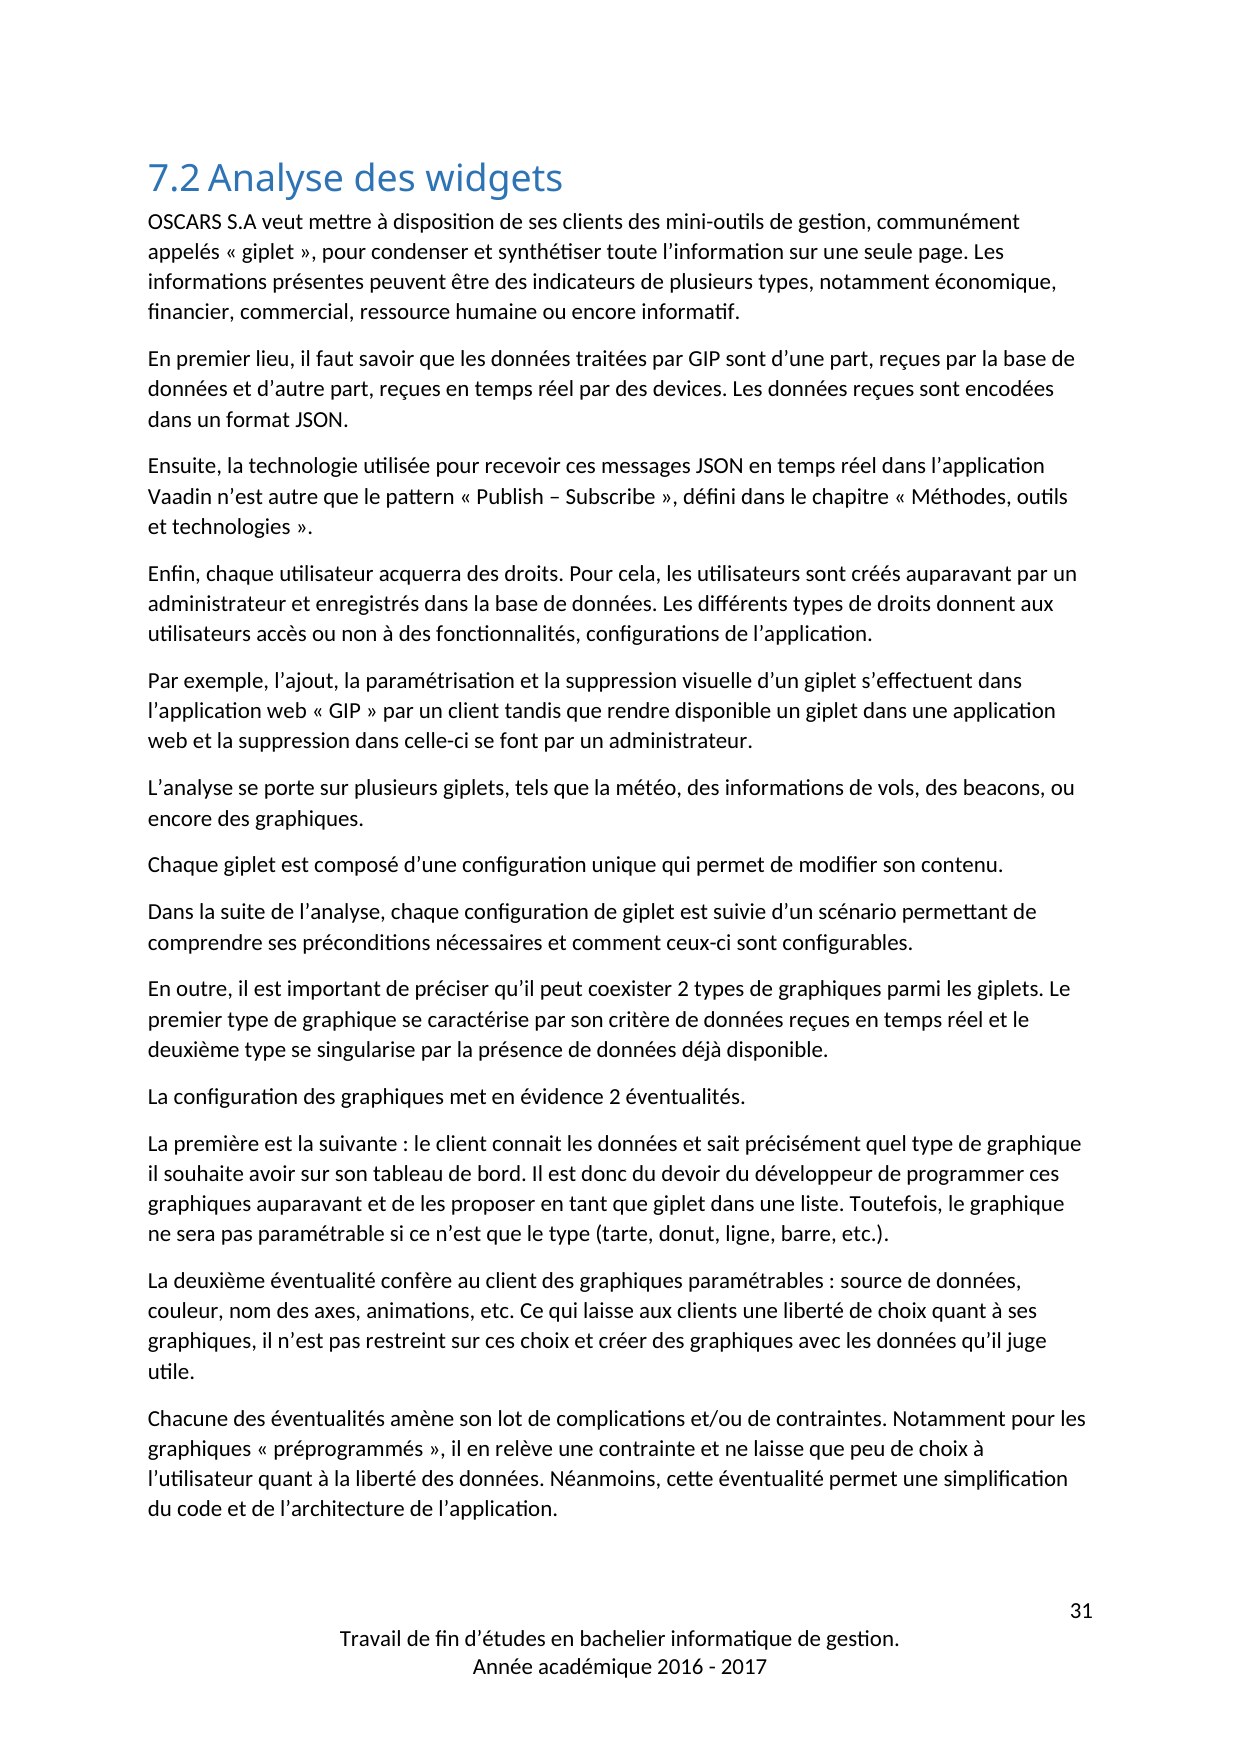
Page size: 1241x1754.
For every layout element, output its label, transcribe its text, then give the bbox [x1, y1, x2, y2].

text Dans la suite de l’analyse, chaque configuration de giplet est suivie d’un scénario permettant de comprendre ses préconditions nécessaires et comment ceux-ci sont configurables. [148, 897, 1093, 956]
text La première est la suivante : le client connait les données et sait précisément quel type de graphique il souhaite avoir sur son tableau de bord. Il est donc du devoir du développeur de programmer ces graphiques auparavant et de les proposer en tant que giplet dans une liste. Toutefois, le graphique ne sera pas paramétrable si ce n’est que le type (tarte, donut, ligne, barre, etc.). [148, 1129, 1093, 1247]
text En outre, il est important de préciser qu’il peut coexister 2 types de graphiques parmi les giplets. Le premier type de graphique se caractérise par son critère de données reçues en temps réel et le deuxième type se singularise par la présence de données déjà disponible. [148, 974, 1093, 1063]
text Par exemple, l’ajout, la paramétrisation et la suppression visuelle d’un giplet s’effectuent dans l’application web « GIP » par un client tandis que rendre disponible un giplet dans une application web et la suppression dans celle-ci se font par un administrateur. [148, 666, 1093, 755]
text Ensuite, la technologie utilisée pour recevoir ces messages JSON en temps réel dans l’application Vaadin n’est autre que le pattern « Publish – Subscribe », défini dans le chapitre « Méthodes, outils et technologies ». [148, 452, 1093, 540]
text La configuration des graphiques met en évidence 2 éventualités. [148, 1082, 1093, 1110]
text La deuxième éventualité confère au client des graphiques paramétrables : source de données, couleur, nom des axes, animations, etc. Ce qui laisse aux clients une liberté de choix quant à ses graphiques, il n’est pas restreint sur ces choix et créer des graphiques avec les données qu’il juge utile. [148, 1266, 1093, 1385]
text Enfin, chaque utilisateur acquerra des droits. Pour cela, les utilisateurs sont créés auparavant par un administrateur et enregistrés dans la base de données. Les différents types de droits donnent aux utilisateurs accès ou non à des fonctionnalités, configurations de l’application. [148, 559, 1093, 647]
text Chaque giplet est composé d’une configuration unique qui permet de modifier son contenu. [148, 851, 1093, 879]
text En premier lieu, il faut savoir que les données traitées par GIP sont d’une part, reçues par la base de données et d’autre part, reçues en temps réel par des devices. Les données reçues sont encodées dans un format JSON. [148, 344, 1093, 433]
text L’analyse se porte sur plusieurs giplets, tels que la météo, des informations de vols, des beacons, ou encore des graphiques. [148, 773, 1093, 832]
text Chacune des éventualités amène son lot de complications et/ou de contraintes. Notamment pour les graphiques « préprogrammés », il en relève une contrainte et ne laisse que peu de choix à l’utilisateur quant à la liberté des données. Néanmoins, cette éventualité permet une simplification du code et de l’architecture de l’application. [148, 1404, 1093, 1522]
text OSCARS S.A veut mettre à disposition de ses clients des mini-outils de gestion, communément appelés « giplet », pour condenser et synthétiser toute l’information sur une seule page. Les informations présentes peuvent être des indicateurs de plusieurs types, notamment économique, financier, commercial, ressource humaine ou encore informatif. [148, 207, 1093, 326]
text Analyse des widgets [148, 152, 1093, 203]
